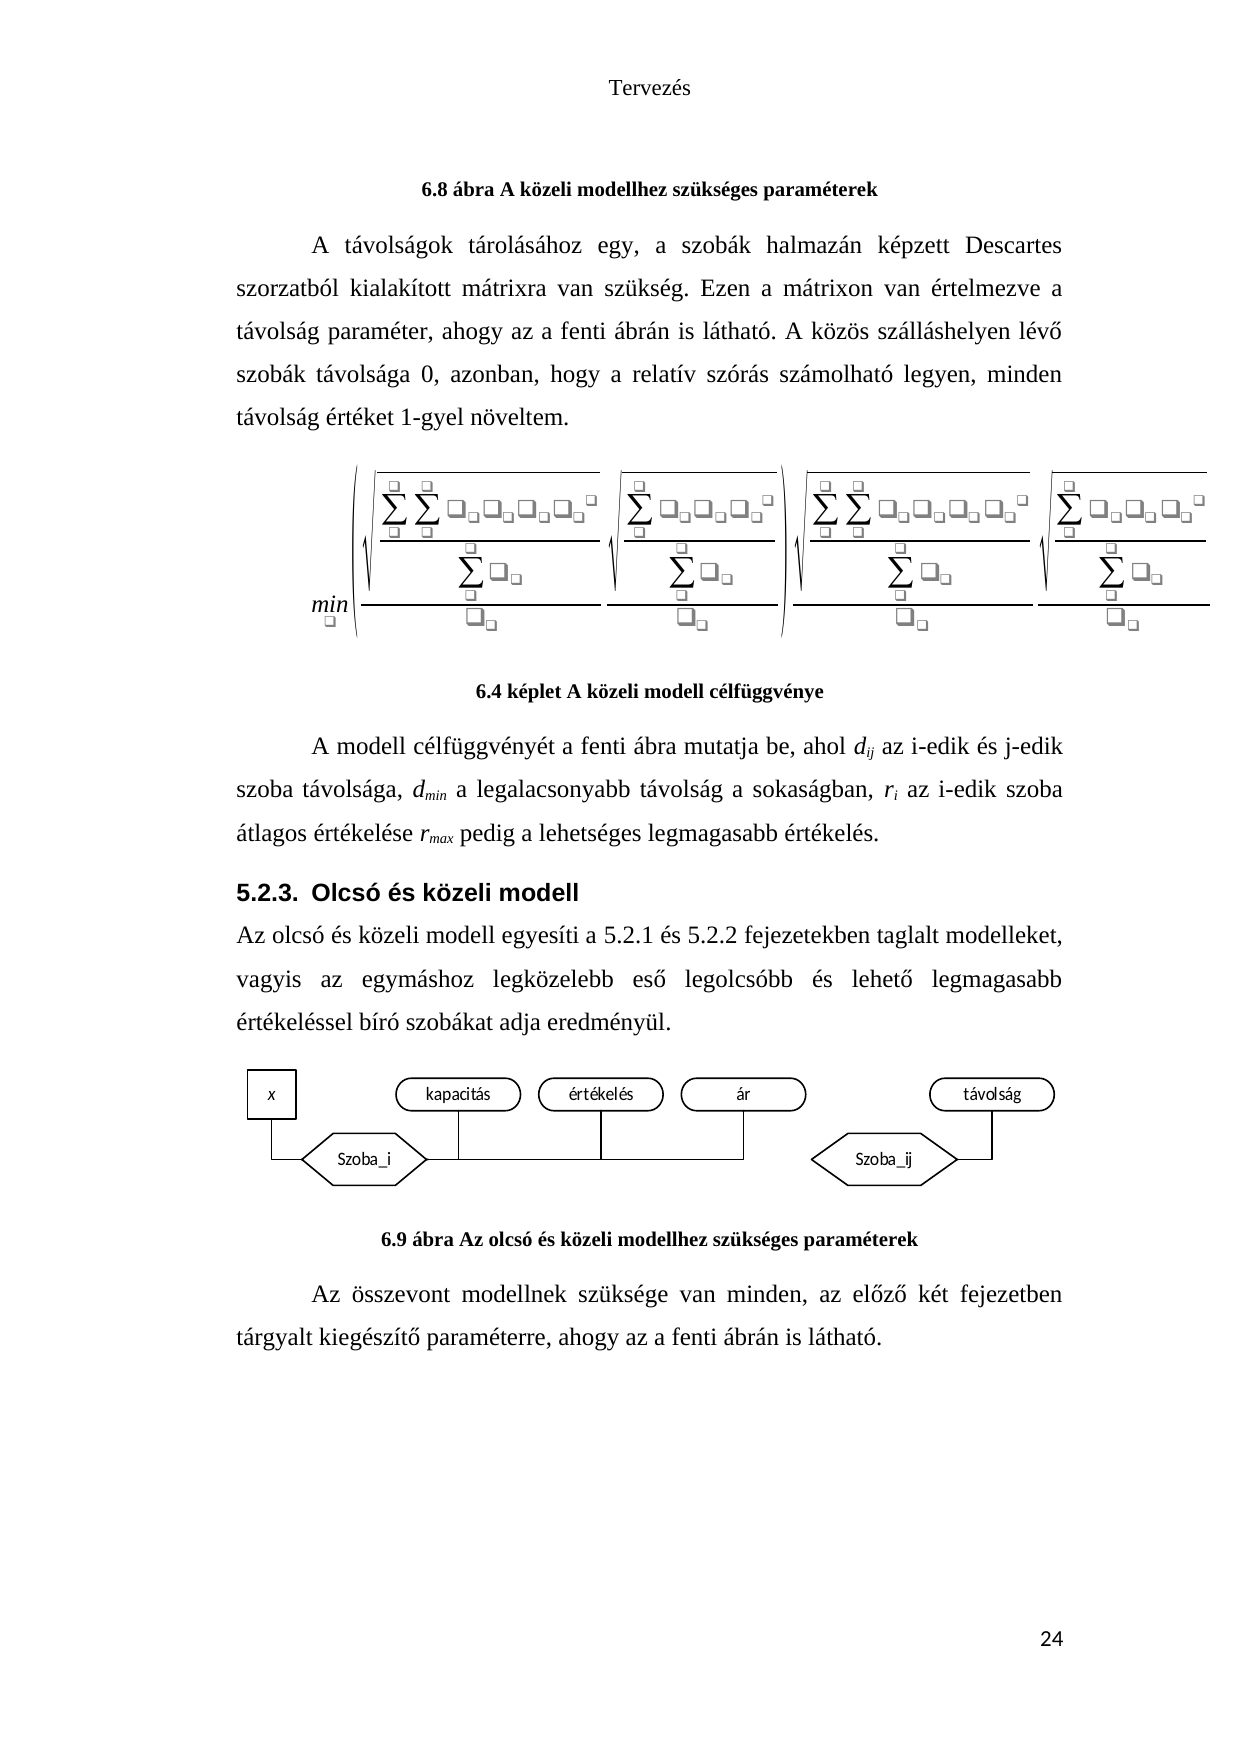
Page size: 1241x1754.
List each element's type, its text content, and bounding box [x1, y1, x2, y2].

text 6.9 ábra Az olcsó és közeli modellhez szükséges paraméterek [236, 1226, 1063, 1251]
text A távolságok tárolásához egy, a szobák halmazán képzett Descartes szorzatból kialakított mátrixra van szükség. Ezen a mátrixon van értelmezve a távolság paraméter, ahogy az a fenti ábrán is látható. A közös szálláshelyen lévő szobák távolsága 0, azonban, hogy a relatív szórás számolható legyen, minden távolság értéket 1-gyel növeltem. [236, 230, 1063, 431]
subtitle Olcsó és közeli modell [236, 877, 1063, 906]
text A modell célfüggvényét a fenti ábra mutatja be, ahol dij az i-edik és j-edik szoba távolsága, dmin a legalacsonyabb távolság a sokaságban, ri az i-edik szoba átlagos értékelése rmax pedig a lehetséges legmagasabb értékelés. [236, 731, 1063, 846]
text 6.8 ábra A közeli modellhez szükséges paraméterek [236, 177, 1063, 201]
text 6.4 képlet A közeli modell célfüggvénye [236, 679, 1063, 703]
text Az olcsó és közeli modell egyesíti a 6.2.1 és 6.2.2 fejezetekben taglalt modelleket, vagyis az egymáshoz legközelebb eső legolcsóbb és lehető legmagasabb értékeléssel bíró szobákat adja eredményül. [236, 921, 1063, 1036]
text Az összevont modellnek szüksége van minden, az előző két fejezetben tárgyalt kiegészítő paraméterre, ahogy az a fenti ábrán is látható. [236, 1279, 1063, 1351]
